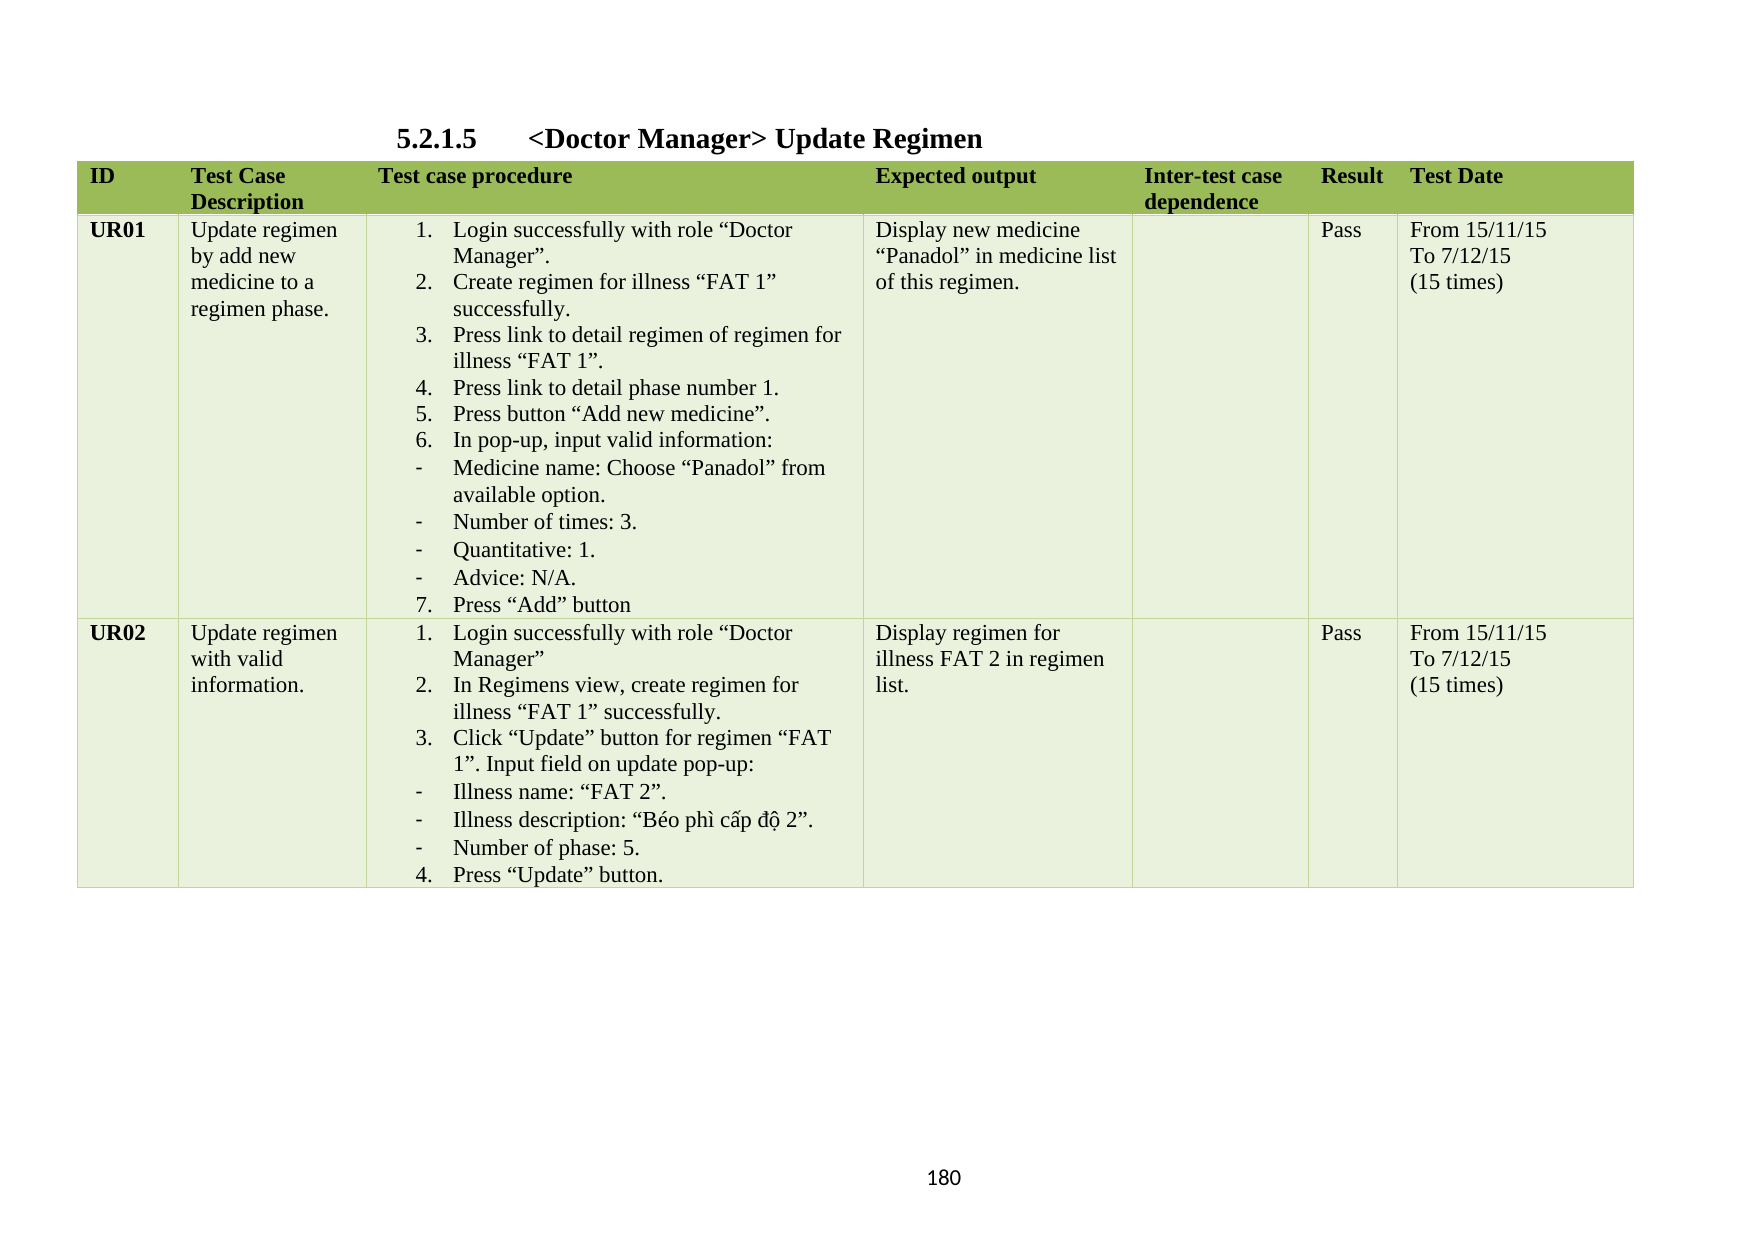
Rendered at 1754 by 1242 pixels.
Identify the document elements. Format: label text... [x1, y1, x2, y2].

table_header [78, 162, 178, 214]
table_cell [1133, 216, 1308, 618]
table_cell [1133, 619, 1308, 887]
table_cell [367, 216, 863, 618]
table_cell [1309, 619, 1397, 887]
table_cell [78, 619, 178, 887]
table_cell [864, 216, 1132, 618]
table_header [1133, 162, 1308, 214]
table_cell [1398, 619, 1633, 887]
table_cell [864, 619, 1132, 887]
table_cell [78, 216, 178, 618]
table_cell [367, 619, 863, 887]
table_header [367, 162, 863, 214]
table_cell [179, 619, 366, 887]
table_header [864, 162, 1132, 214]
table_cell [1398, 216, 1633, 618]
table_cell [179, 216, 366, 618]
subtitle <Doctor Manager> Update Regimen [396, 121, 1725, 154]
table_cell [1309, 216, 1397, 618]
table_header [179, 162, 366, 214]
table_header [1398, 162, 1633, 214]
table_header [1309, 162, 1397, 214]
